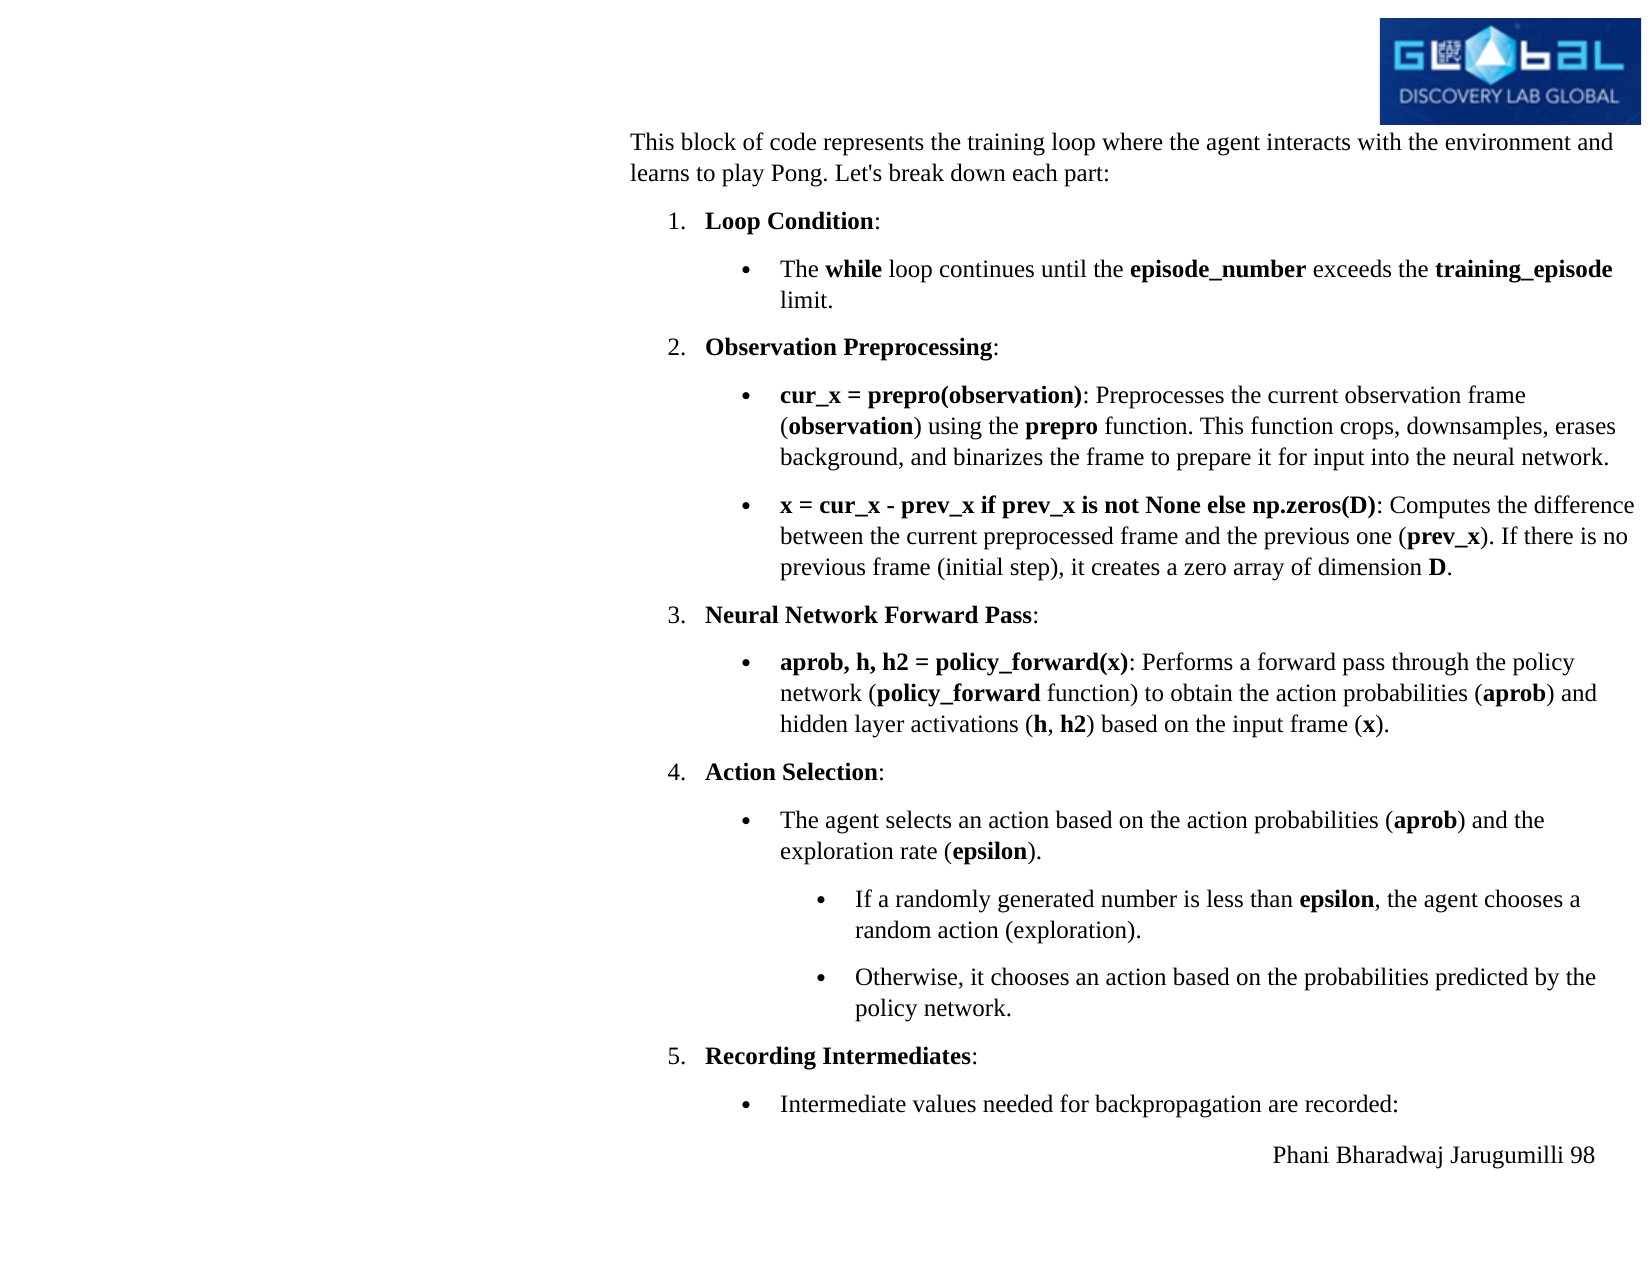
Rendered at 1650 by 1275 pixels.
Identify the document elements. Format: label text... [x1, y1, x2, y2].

list The agent selects an action based on the action probabilities (aprob) and the exploration rate (epsilon). [742, 805, 1650, 865]
text This block of code represents the training loop where the agent interacts with the environment and learns to play Pong. Let's break down each part: [630, 106, 1650, 187]
list Otherwise, it chooses an action based on the probabilities predicted by the policy network. [817, 962, 1650, 1022]
list Intermediate values needed for backpropagation are recorded: [742, 1089, 1650, 1118]
list Loop Condition: [667, 206, 1650, 235]
picture [1379, 18, 1642, 106]
list If a randomly generated number is less than epsilon, the agent chooses a random action (exploration). [817, 884, 1650, 943]
list cur_x = prepro(observation): Preprocesses the current observation frame (observation) using the prepro function. This function crops, downsamples, erases background, and binarizes the frame to prepare it for input into the neural network. [742, 380, 1650, 471]
list Observation Preprocessing: [667, 332, 1650, 361]
list Recording Intermediates: [667, 1041, 1650, 1070]
list x = cur_x - prev_x if prev_x is not None else np.zeros(D): Computes the difference between the current preprocessed frame and the previous one (prev_x). If there is no previous frame (initial step), it creates a zero array of dimension D. [742, 490, 1650, 581]
list The while loop continues until the episode_number exceeds the training_episode limit. [742, 254, 1650, 313]
list Neural Network Forward Pass: [667, 600, 1650, 628]
list Action Selection: [667, 757, 1650, 786]
list aprob, h, h2 = policy_forward(x): Performs a forward pass through the policy network (policy_forward function) to obtain the action probabilities (aprob) and hidden layer activations (h, h2) based on the input frame (x). [742, 647, 1650, 738]
